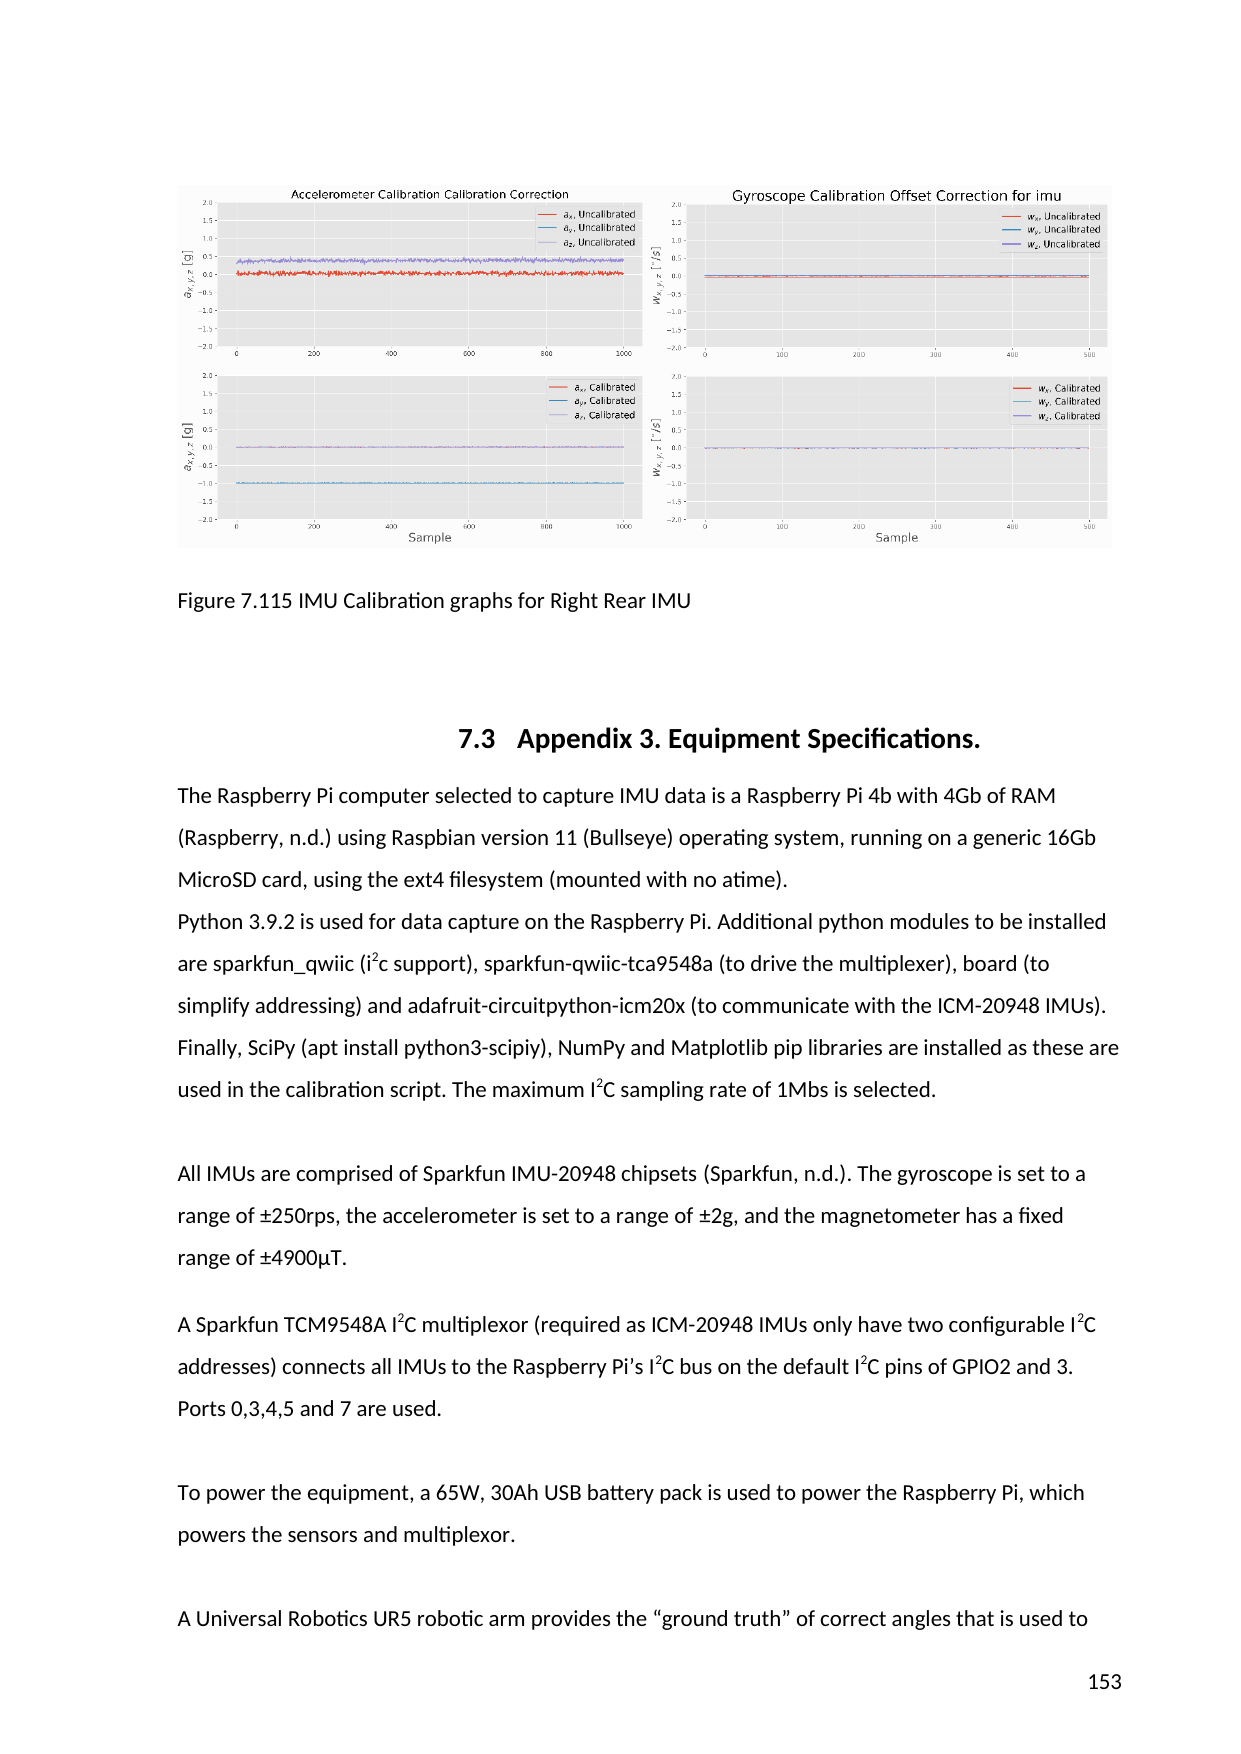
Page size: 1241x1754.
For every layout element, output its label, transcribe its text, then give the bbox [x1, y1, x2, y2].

subtitle Appendix 3. Equipment Specifications. [458, 721, 1122, 756]
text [177, 1310, 1122, 1632]
picture [177, 185, 1112, 548]
text The Raspberry Pi computer selected to capture IMU data is a Raspberry Pi 4b with 4Gb of RAM (Raspberry, n.d.) using Raspbian version 11 (Bullseye) operating system, running on a generic 16Gb MicroSD card, using the ext4 filesystem (mounted with no atime). Python 3.9.2 is used for data capture on the Raspberry Pi. Additional python modules to be installed are sparkfun_qwiic (i2c support), sparkfun-qwiic-tca9548a (to drive the multiplexer), board (to simplify addressing) and adafruit-circuitpython-icm20x (to communicate with the ICM-20948 IMUs). Finally, SciPy (apt install python3-scipiy), NumPy and Matplotlib pip libraries are installed as these are used in the calibration script. The maximum I2C sampling rate of 1Mbs is selected. All IMUs are comprised of Sparkfun IMU-20948 chipsets (Sparkfun, n.d.). The gyroscope is set to a range of ±250rps, the accelerometer is set to a range of ±2g, and the magnetometer has a fixed range of ±4900µT. [177, 781, 1122, 1271]
